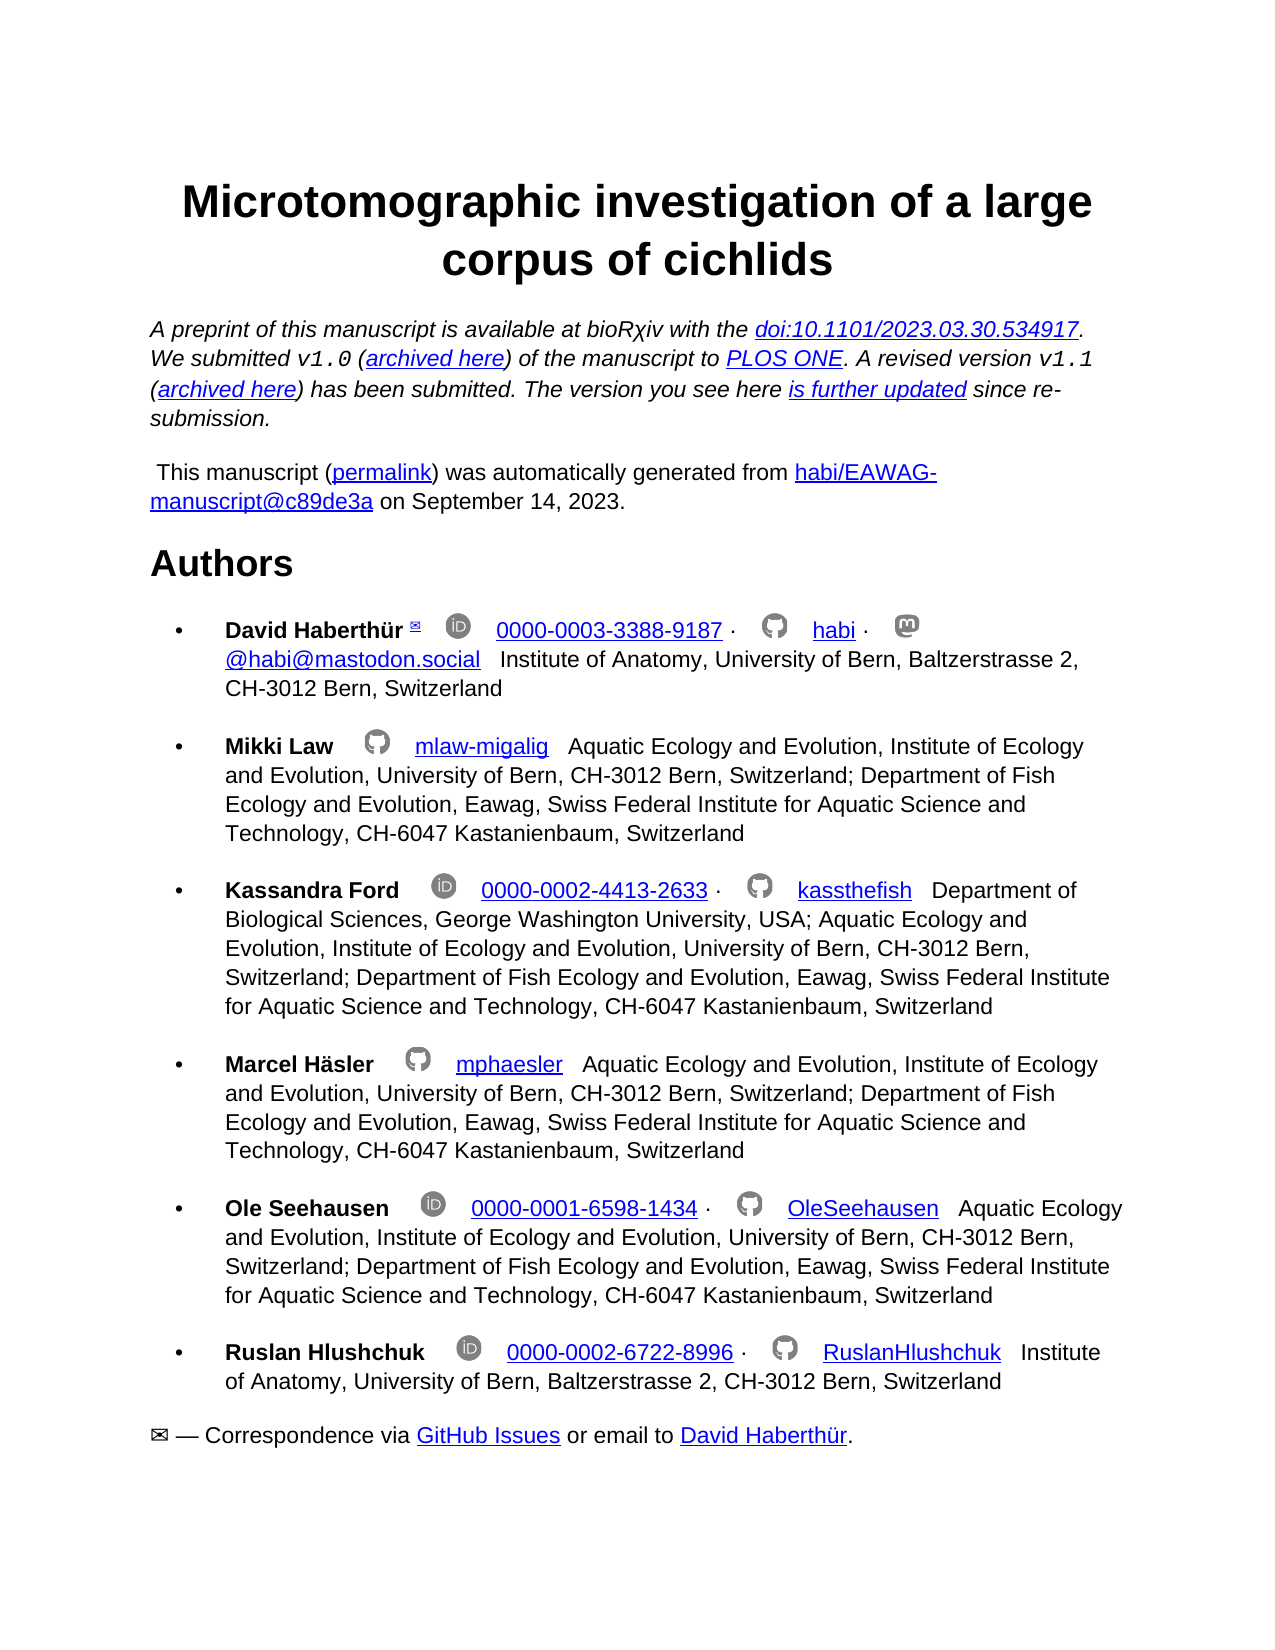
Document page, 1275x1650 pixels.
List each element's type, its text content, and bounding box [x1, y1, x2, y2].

picture [772, 1335, 798, 1361]
subtitle Authors [150, 542, 1125, 585]
title Microtomographic investigation of a large corpus of cichlids [150, 175, 1125, 286]
picture [445, 613, 471, 639]
list David Haberthür ✉ 0000-0003-3388-9187 · habi · @habi@mastodon.social Institute of Anatomy, University of Bern, Baltzerstrasse 2, CH-3012 Bern, Switzerland [175, 614, 1125, 702]
picture [737, 1191, 763, 1217]
list Marcel Häsler mphaesler Aquatic Ecology and Evolution, Institute of Ecology and Evolution, University of Bern, CH-3012 Bern, Switzerland; Department of Fish Ecology and Evolution, Eawag, Swiss Federal Institute for Aquatic Science and Technology, CH-6047 Kastanienbaum, Switzerland [175, 1047, 1125, 1164]
text ✉ — Correspondence via GitHub Issues or email to David Haberthür. [150, 1422, 1125, 1449]
picture [364, 729, 390, 755]
picture [895, 613, 920, 639]
list Ruslan Hlushchuk 0000-0002-6722-8996 · RuslanHlushchuk Institute of Anatomy, University of Bern, Baltzerstrasse 2, CH-3012 Bern, Switzerland [175, 1336, 1125, 1395]
picture [747, 873, 773, 899]
list Kassandra Ford 0000-0002-4413-2633 · kassthefish Department of Biological Sciences, George Washington University, USA; Aquatic Ecology and Evolution, Institute of Ecology and Evolution, University of Bern, CH-3012 Bern, Switzerland; Department of Fish Ecology and Evolution, Eawag, Swiss Federal Institute for Aquatic Science and Technology, CH-6047 Kastanienbaum, Switzerland [175, 874, 1125, 1019]
text A preprint of this manuscript is available at bioRχiv with the doi:10.1101/2023.03.30.534917. We submitted v1.0 (archived here) of the manuscript to PLOS ONE. A revised version v1.1 (archived here) has been submitted. The version you see here is further updated since re-submission. [150, 316, 1125, 431]
text This manuscript (permalink) was automatically generated from habi/EAWAG-manuscript@c89de3a on September 14, 2023. [150, 459, 1125, 514]
picture [762, 613, 788, 639]
picture [405, 1047, 431, 1072]
list Ole Seehausen 0000-0001-6598-1434 · OleSeehausen Aquatic Ecology and Evolution, Institute of Ecology and Evolution, University of Bern, CH-3012 Bern, Switzerland; Department of Fish Ecology and Evolution, Eawag, Swiss Federal Institute for Aquatic Science and Technology, CH-6047 Kastanienbaum, Switzerland [175, 1191, 1125, 1308]
picture [456, 1335, 482, 1361]
picture [420, 1191, 446, 1217]
list Mikki Law mlaw-migalig Aquatic Ecology and Evolution, Institute of Ecology and Evolution, University of Bern, CH-3012 Bern, Switzerland; Department of Fish Ecology and Evolution, Eawag, Swiss Federal Institute for Aquatic Science and Technology, CH-6047 Kastanienbaum, Switzerland [175, 729, 1125, 846]
picture [431, 873, 457, 899]
